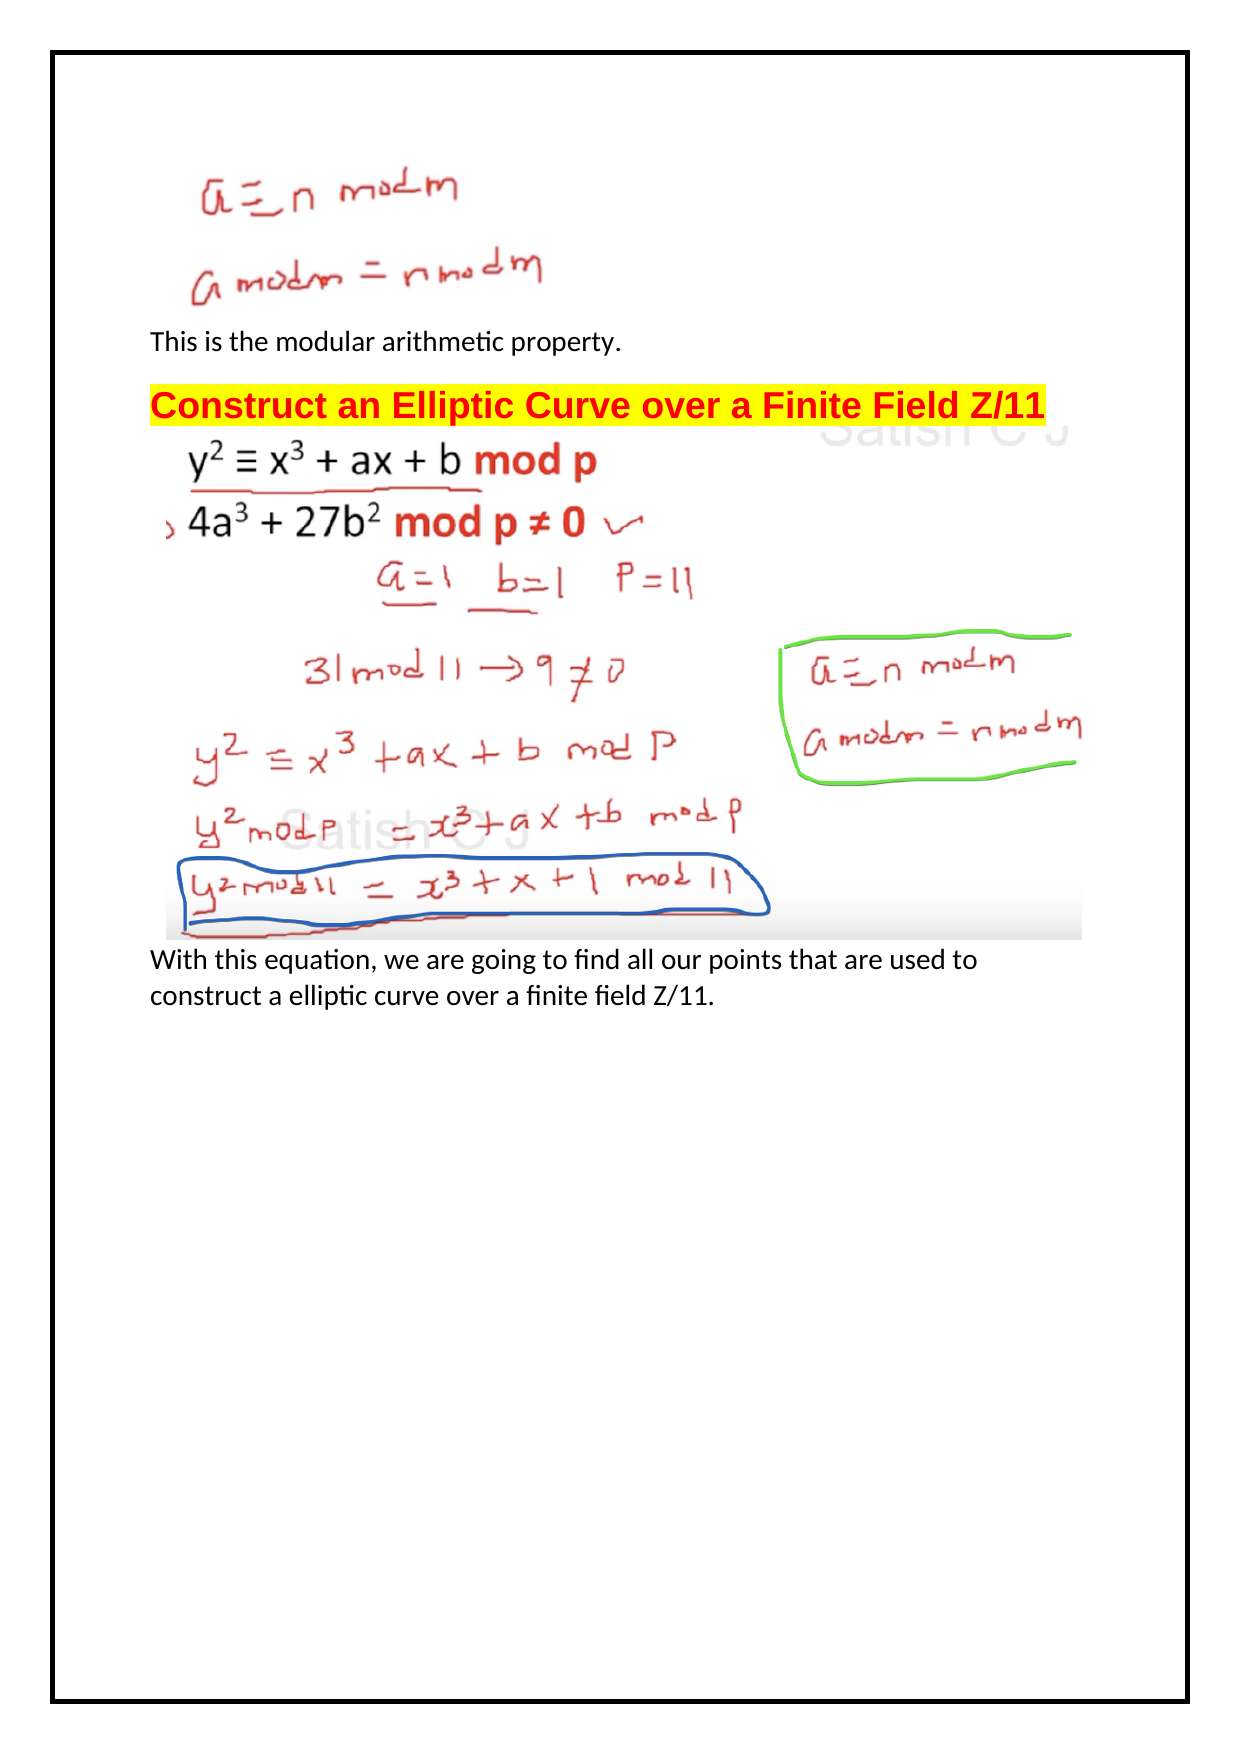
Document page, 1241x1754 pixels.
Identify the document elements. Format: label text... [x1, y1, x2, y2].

picture [150, 150, 592, 323]
subtitle Construct an Elliptic Curve over a Finite Field Z/11 [150, 383, 1090, 426]
picture [150, 426, 1091, 941]
text With this equation, we are going to find all our points that are used to construct a elliptic curve over a finite field Z/11. [150, 941, 1090, 1012]
text This is the modular arithmetic property. [150, 323, 1090, 358]
